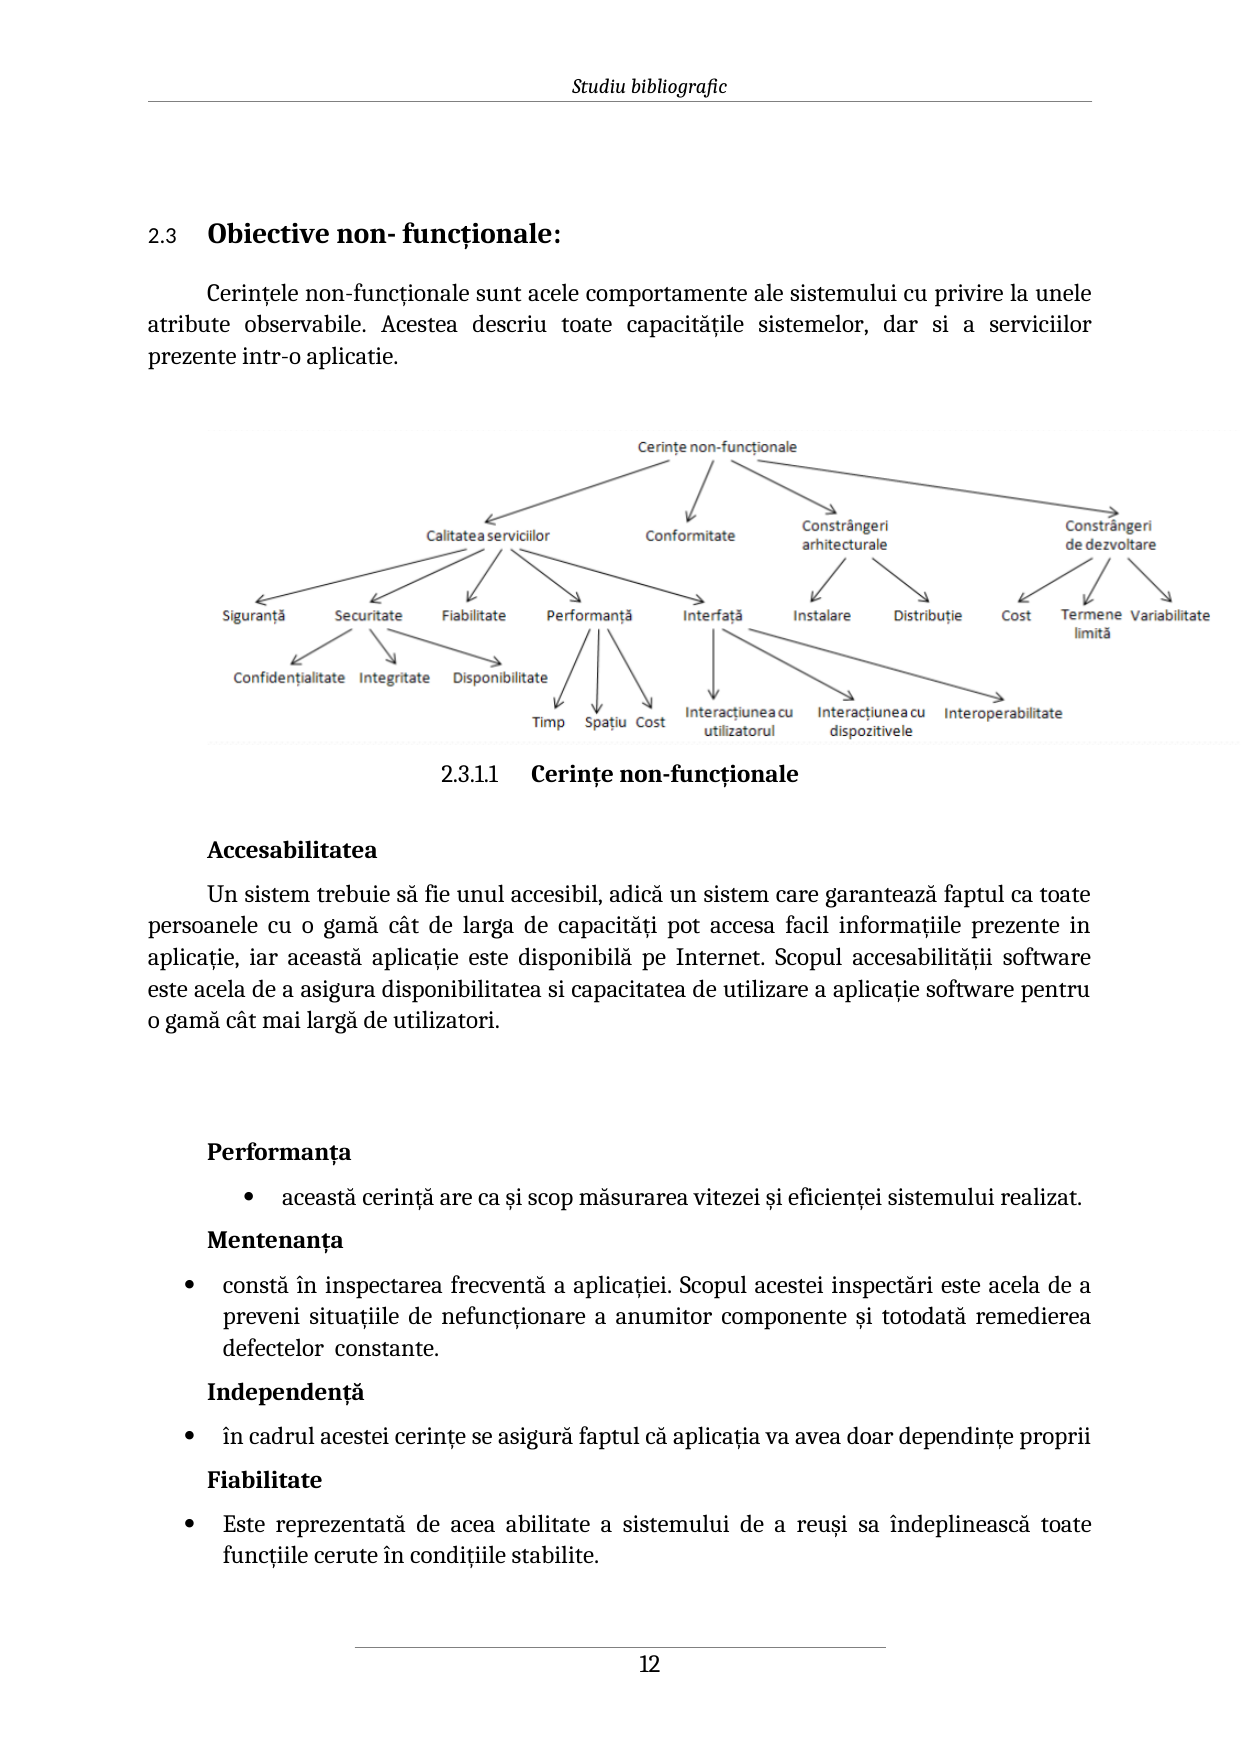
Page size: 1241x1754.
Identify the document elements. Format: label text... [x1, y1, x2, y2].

text Cerințele non-funcționale sunt acele comportamente ale sistemului cu privire la unele atribute observabile. Acestea descriu toate capacitățile sistemelor, dar si a serviciilor prezente intr-o aplicatie. [148, 279, 1092, 371]
picture [206, 430, 1241, 745]
text Performanța [148, 1138, 1092, 1167]
subtitle Obiective non- funcționale: [148, 217, 1092, 250]
text Mentenanța [148, 1226, 1092, 1255]
text Accesabilitatea [148, 836, 1092, 864]
text Independență [148, 1378, 1092, 1406]
list în cadrul acestei cerințe se asigură faptul că aplicația va avea doar dependințe proprii [185, 1422, 1092, 1451]
list Este reprezentată de acea abilitate a sistemului de a reuși sa îndeplinească toate funcțiile cerute în condițiile stabilite. [185, 1510, 1092, 1570]
list constă în inspectarea frecventă a aplicației. Scopul acestei inspectări este acela de a preveni situațiile de nefuncționare a anumitor componente și totodată remedierea defectelor constante. [185, 1271, 1092, 1362]
subtitle Cerințe non-funcționale [148, 760, 1092, 789]
text Fiabilitate [148, 1466, 1092, 1494]
text Un sistem trebuie să fie unul accesibil, adică un sistem care garantează faptul ca toate persoanele cu o gamă cât de larga de capacități pot accesa facil informațiile prezente in aplicație, iar această aplicație este disponibilă pe Internet. Scopul accesabilității software este acela de a asigura disponibilitatea si capacitatea de utilizare a aplicație software pentru o gamă cât mai largă de utilizatori. [148, 880, 1092, 1035]
list această cerință are ca și scop măsurarea vitezei și eficienței sistemului realizat. [244, 1182, 1092, 1211]
